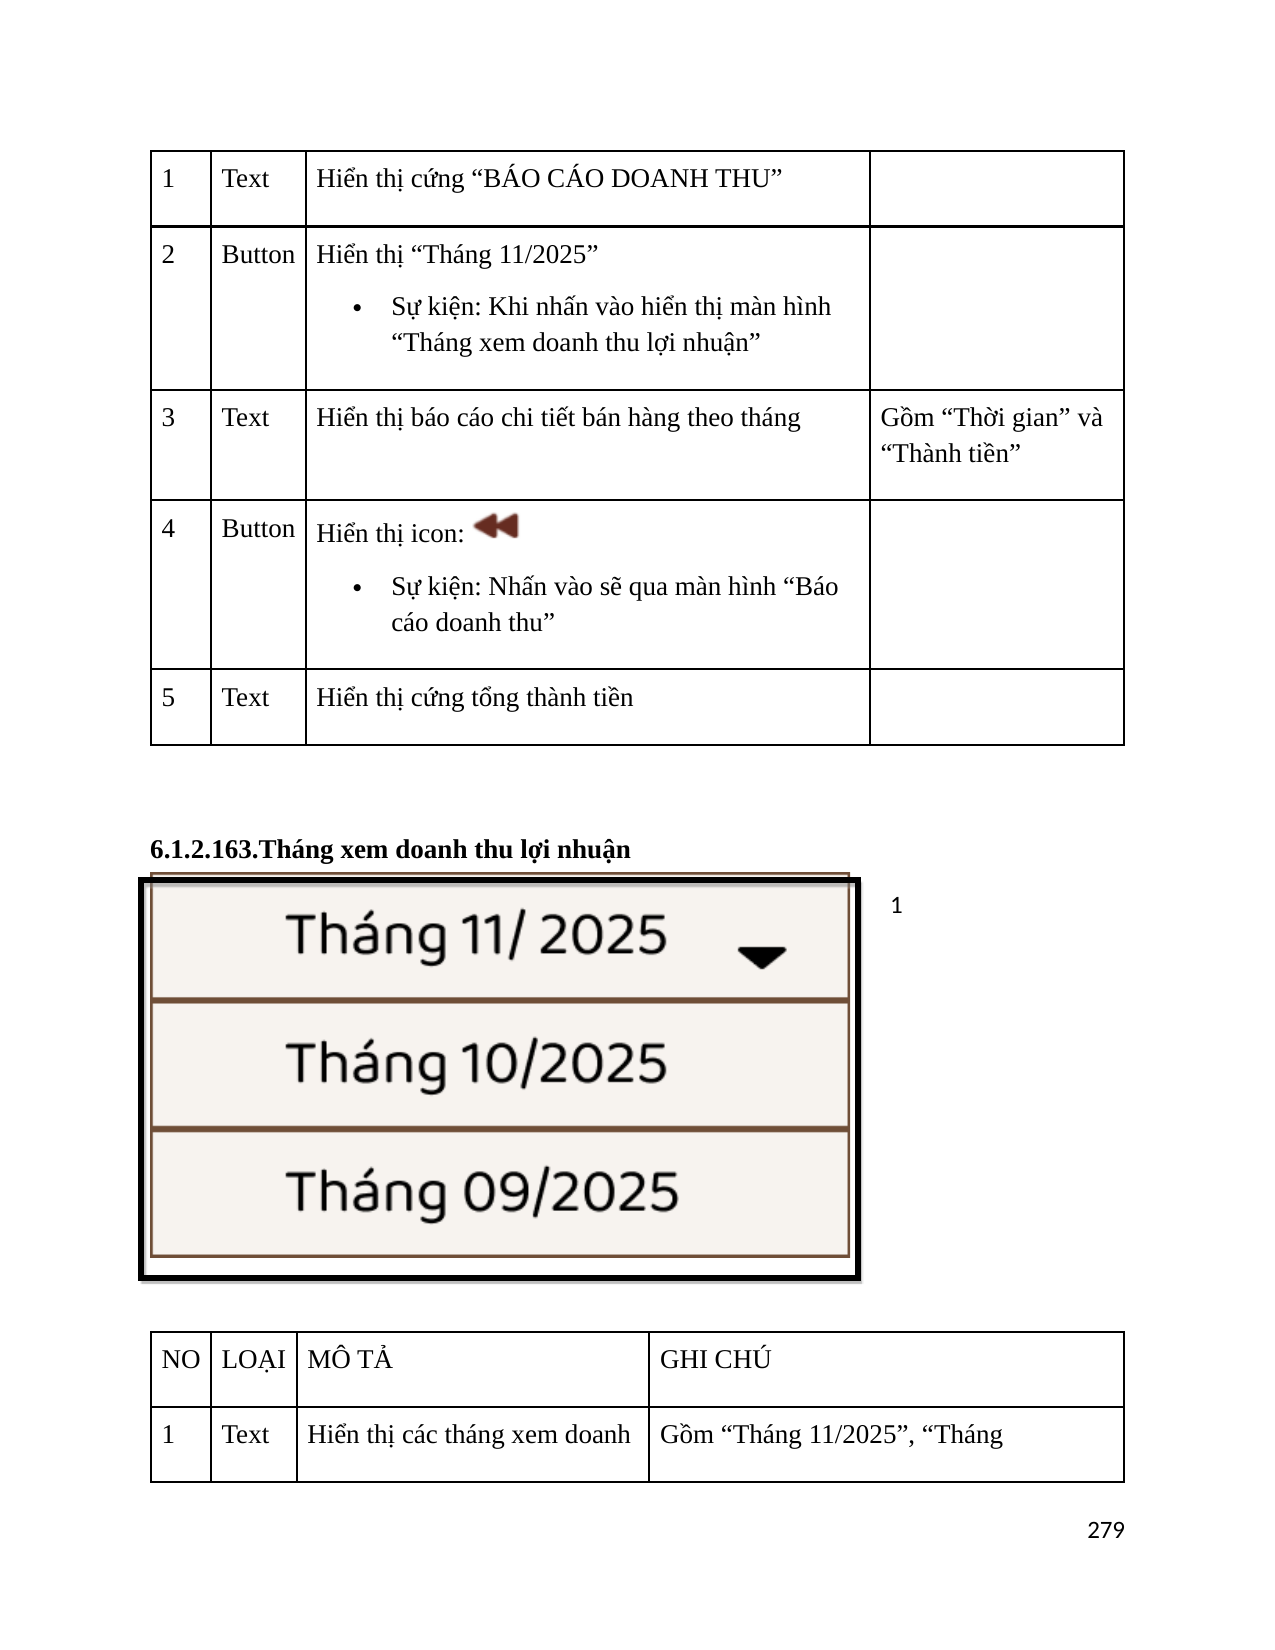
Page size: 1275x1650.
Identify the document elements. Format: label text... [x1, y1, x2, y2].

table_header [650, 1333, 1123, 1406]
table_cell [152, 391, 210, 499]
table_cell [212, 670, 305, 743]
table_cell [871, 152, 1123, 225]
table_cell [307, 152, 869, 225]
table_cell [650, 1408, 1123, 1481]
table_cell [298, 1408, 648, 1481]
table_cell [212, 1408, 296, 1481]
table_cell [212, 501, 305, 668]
picture [150, 889, 851, 1258]
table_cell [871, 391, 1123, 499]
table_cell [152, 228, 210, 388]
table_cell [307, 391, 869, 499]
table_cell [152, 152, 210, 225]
picture [471, 511, 532, 543]
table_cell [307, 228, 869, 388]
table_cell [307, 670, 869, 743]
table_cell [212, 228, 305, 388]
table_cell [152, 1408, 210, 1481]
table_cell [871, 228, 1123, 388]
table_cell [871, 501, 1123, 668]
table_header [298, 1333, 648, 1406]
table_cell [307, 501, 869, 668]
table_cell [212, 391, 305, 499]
picture [150, 872, 851, 877]
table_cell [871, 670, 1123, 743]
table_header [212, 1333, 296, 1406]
subtitle 6.1.2.163.Tháng xem doanh thu lợi nhuận [150, 833, 1125, 864]
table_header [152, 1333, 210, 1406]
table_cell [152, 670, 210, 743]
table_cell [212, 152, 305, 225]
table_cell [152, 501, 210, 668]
